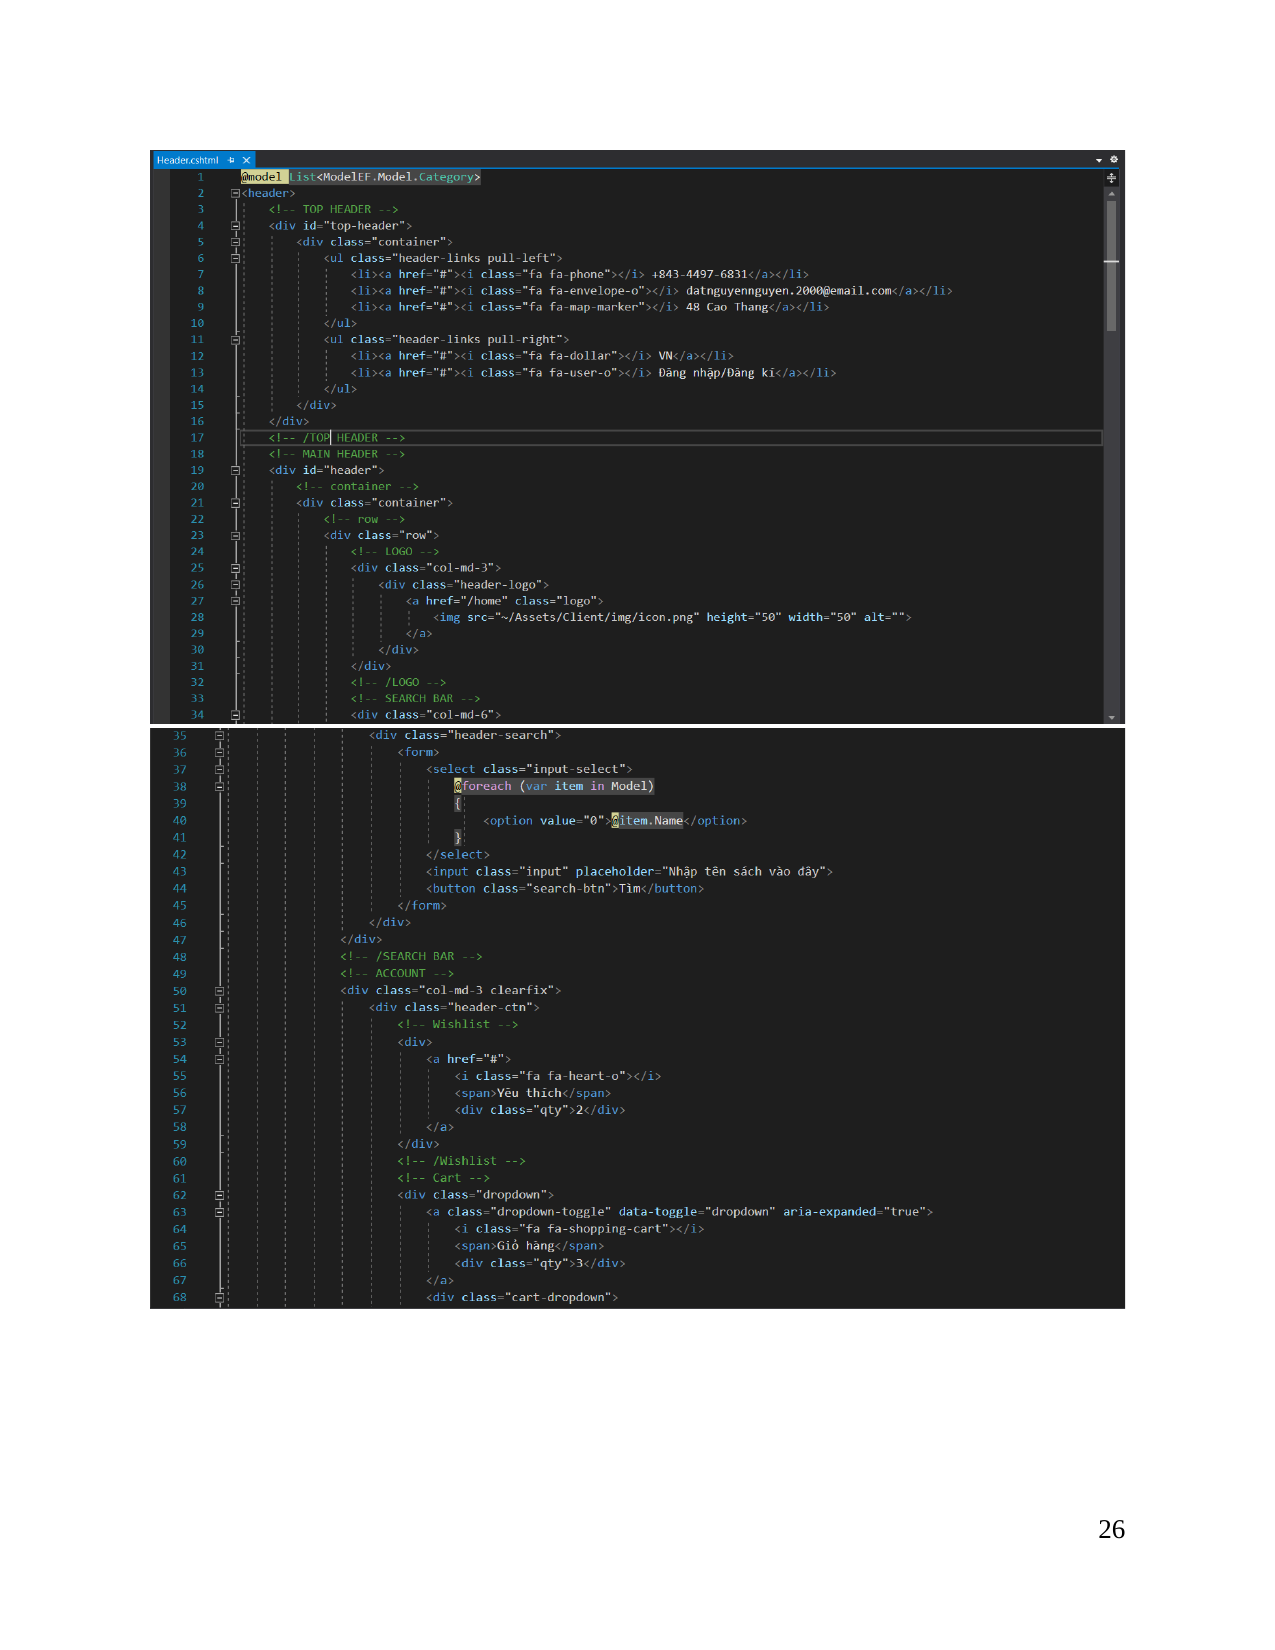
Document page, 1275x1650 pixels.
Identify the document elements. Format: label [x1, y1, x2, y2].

picture [150, 728, 1125, 1309]
picture [150, 150, 1125, 724]
